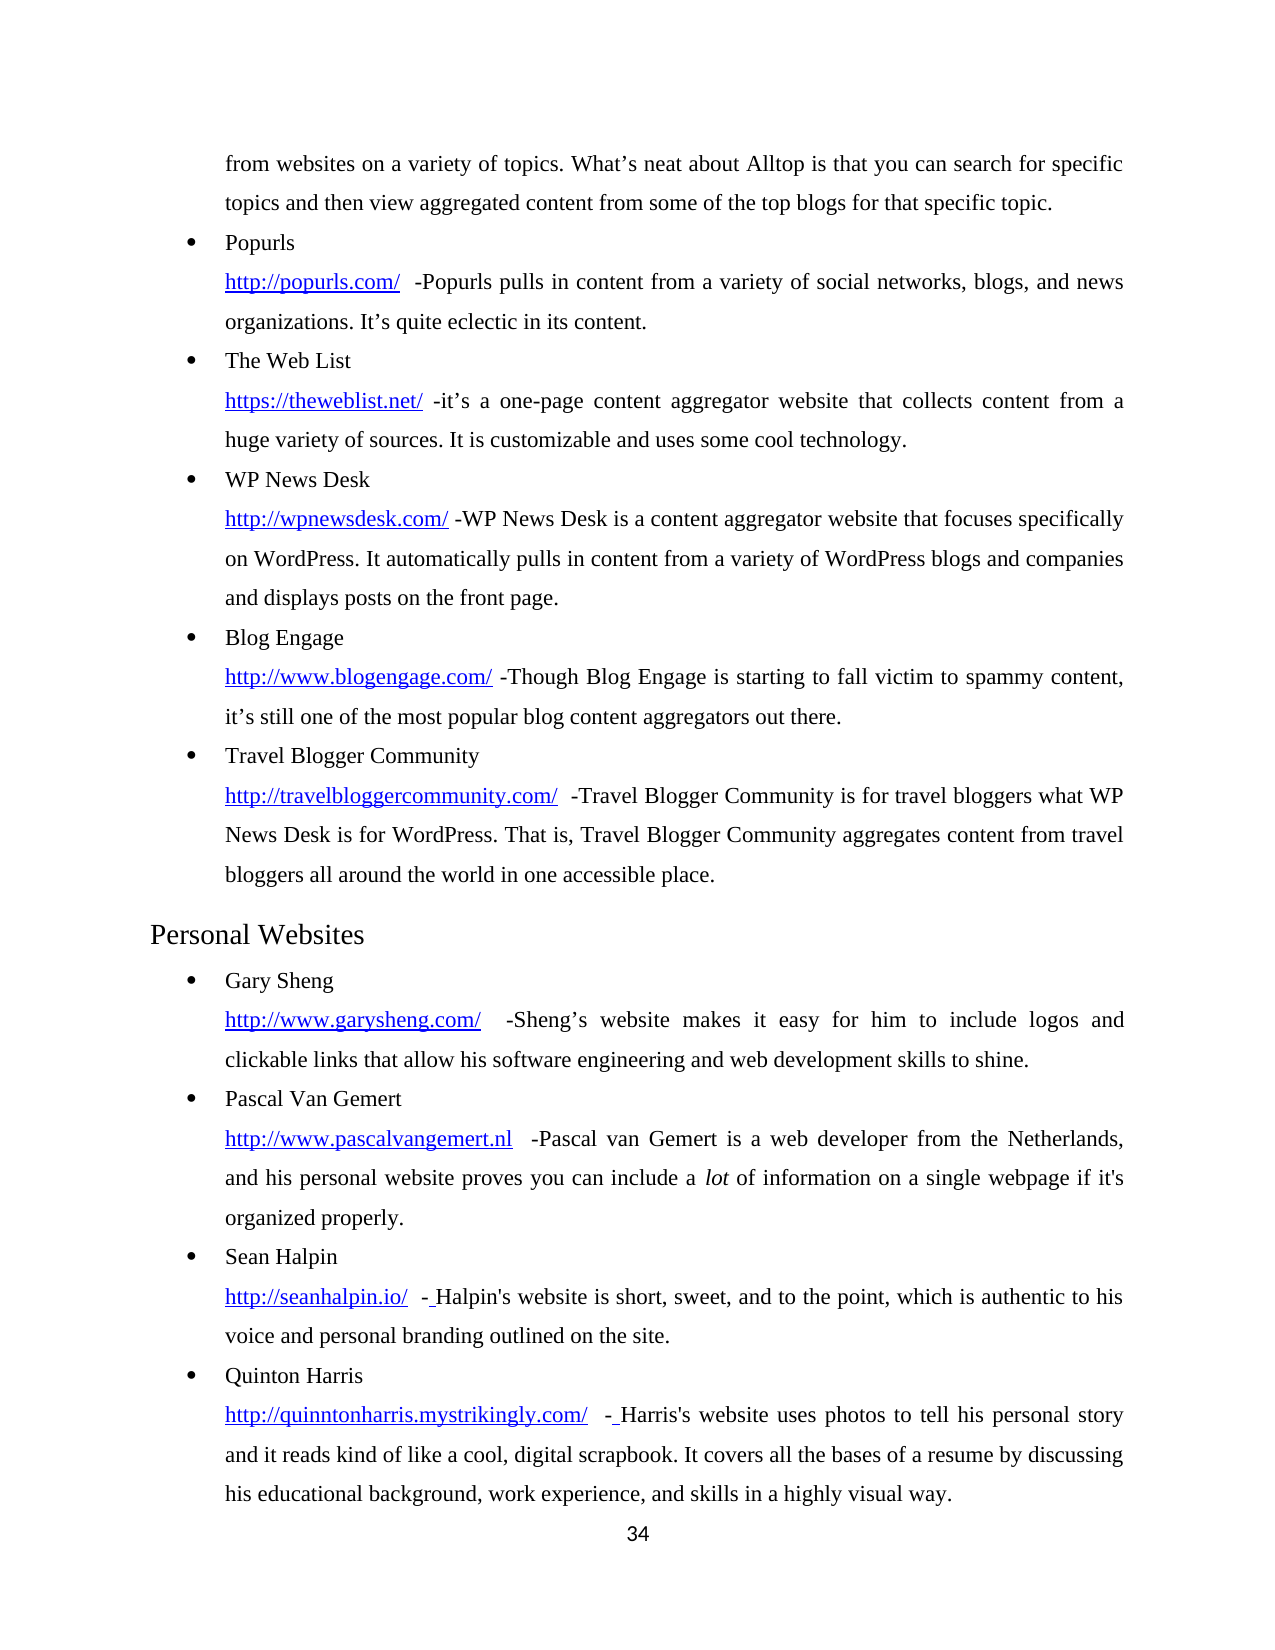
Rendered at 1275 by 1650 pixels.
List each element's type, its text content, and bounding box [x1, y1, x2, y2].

list Popurls [187, 229, 1125, 255]
list http://www.garysheng.com/ -Sheng’s website makes it easy for him to include logos and clickable links that allow his software engineering and web development skills to shine. [225, 1007, 1125, 1072]
list Travel Blogger Community [187, 742, 1125, 768]
list https://theweblist.net/ -it’s a one-page content aggregator website that collects content from a huge variety of sources. It is customizable and uses some cool technology. [225, 387, 1125, 453]
list http://www.blogengage.com/ -Though Blog Engage is starting to fall victim to spammy content, it’s still one of the most popular blog content aggregators out there. [225, 663, 1125, 729]
list http://www.pascalvangemert.nl -Pascal van Gemert is a web developer from the Netherlands, and his personal website proves you can include a lot of information on a single webpage if it's organized properly. [225, 1125, 1125, 1230]
list WP News Desk [187, 466, 1125, 492]
list http://wpnewsdesk.com/ -WP News Desk is a content aggregator website that focuses specifically on WordPress. It automatically pulls in content from a variety of WordPress blogs and companies and displays posts on the front page. [225, 505, 1125, 611]
list http://popurls.com/ -Popurls pulls in content from a variety of social networks, blogs, and news organizations. It’s quite eclectic in its content. [225, 268, 1125, 334]
list Quinton Harris [187, 1362, 1125, 1388]
list Blog Engage [187, 624, 1125, 650]
list The Web List [187, 347, 1125, 374]
list http://travelbloggercommunity.com/ -Travel Blogger Community is for travel bloggers what WP News Desk is for WordPress. That is, Travel Blogger Community aggregates content from travel bloggers all around the world in one accessible place. [225, 782, 1125, 887]
list Sean Halpin [187, 1243, 1125, 1270]
list http://seanhalpin.io/ - Halpin's website is short, sweet, and to the point, which is authentic to his voice and personal branding outlined on the site. [225, 1283, 1125, 1349]
list Pascal Van Gemert [187, 1086, 1125, 1112]
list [225, 150, 1125, 216]
list Gary Sheng [187, 967, 1125, 993]
list http://quinntonharris.mystrikingly.com/ - Harris's website uses photos to tell his personal story and it reads kind of like a cool, digital scrapbook. It covers all the bases of a resume by discussing his educational background, work experience, and skills in a highly visual way. [225, 1401, 1125, 1507]
subtitle Personal Websites [150, 917, 1125, 950]
